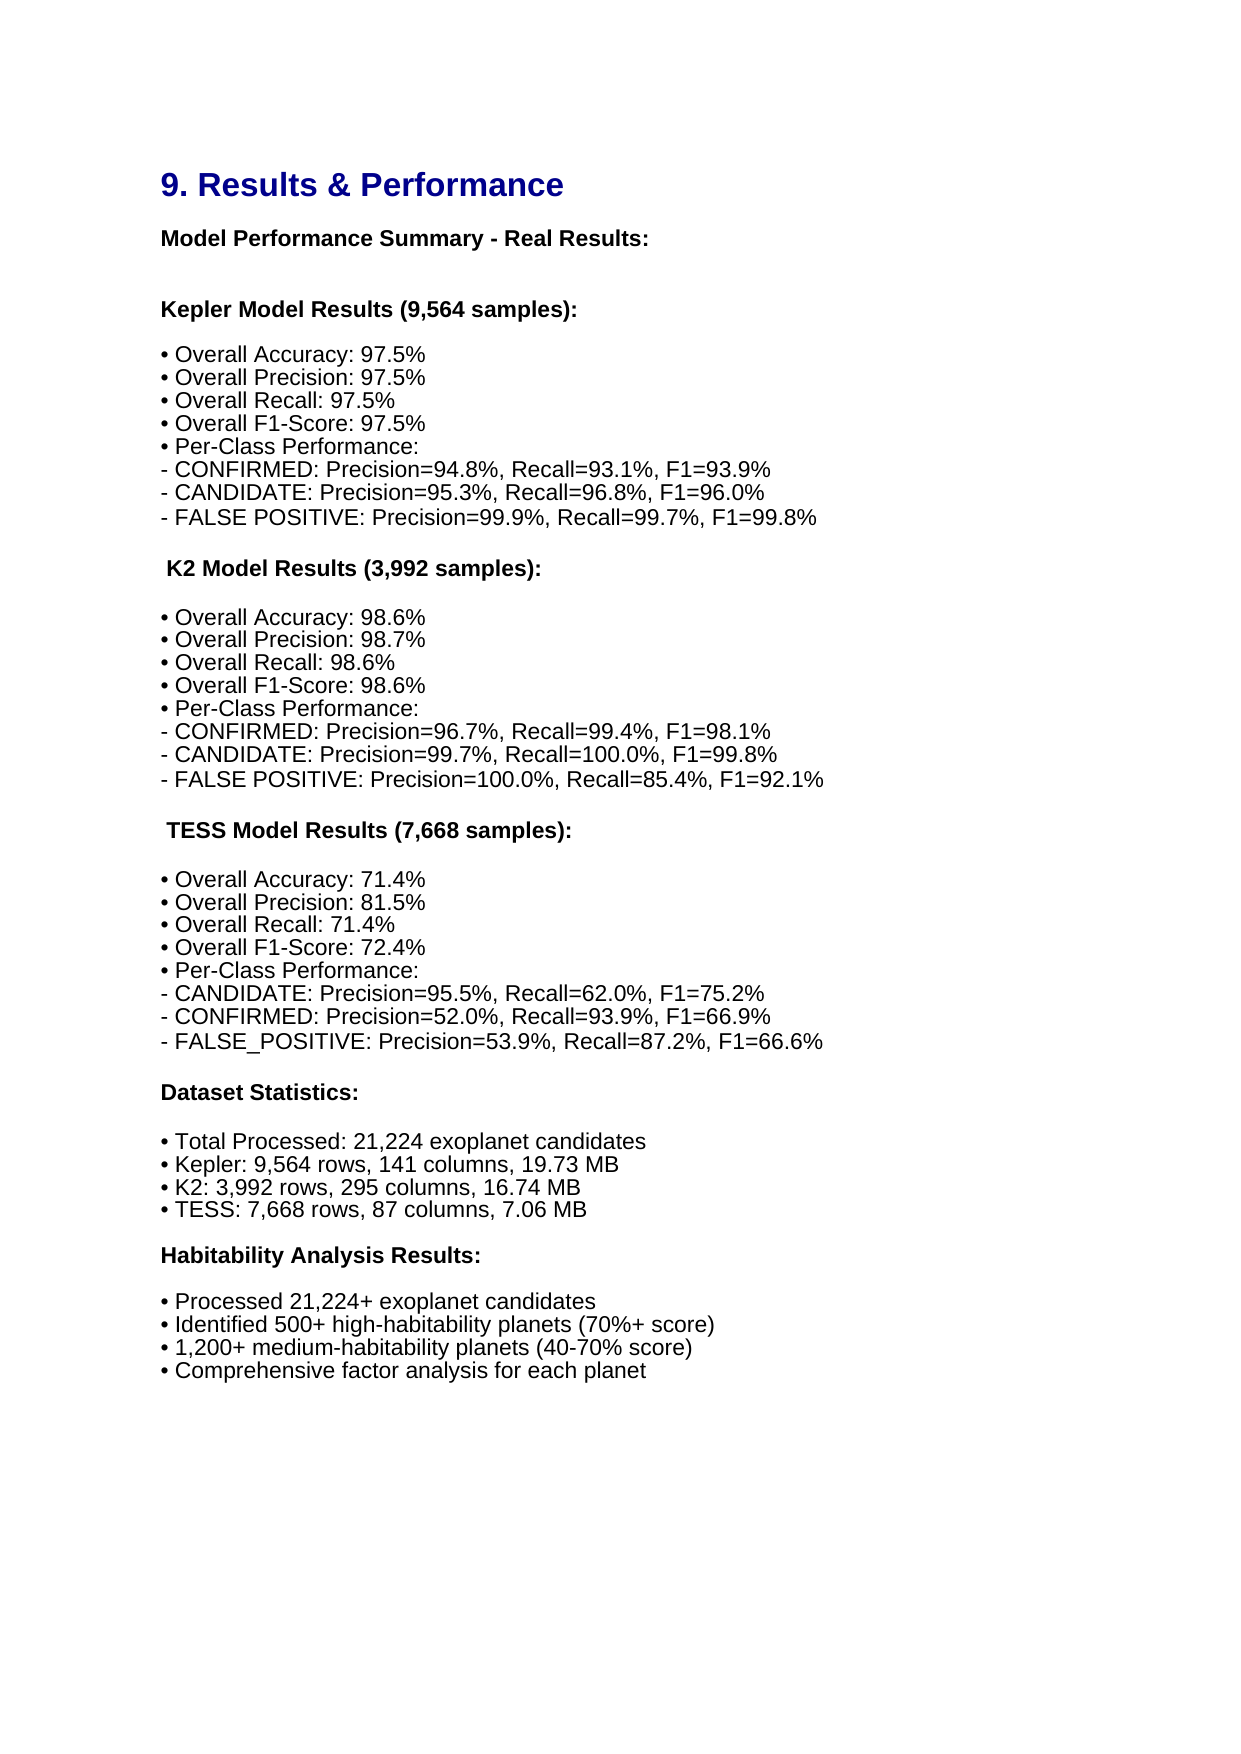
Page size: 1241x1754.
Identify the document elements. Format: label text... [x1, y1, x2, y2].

text - CANDIDATE: Precision=95.5%, Recall=62.0%, F1=75.2% [160, 983, 1188, 1006]
text • Overall Recall: 98.6% [160, 652, 1188, 675]
text • Overall Accuracy: 98.6% [160, 607, 1188, 629]
text Dataset Statistics: [160, 1080, 840, 1105]
text • Identified 500+ high-habitability planets (70%+ score) [160, 1314, 1188, 1337]
text • Per-Class Performance: [160, 960, 1188, 983]
text Kepler Model Results (9,564 samples): [160, 299, 1188, 322]
text 9. Results & Performance [160, 169, 1188, 203]
text • Overall Accuracy: 71.4% [160, 869, 1188, 892]
text - CONFIRMED: Precision=94.8%, Recall=93.1%, F1=93.9% [160, 459, 1188, 482]
text • Overall Recall: 71.4% [160, 914, 1188, 937]
text - CANDIDATE: Precision=95.3%, Recall=96.8%, F1=96.0% [160, 482, 1188, 505]
text K2 Model Results (3,992 samples): [160, 556, 840, 581]
text • Overall F1-Score: 97.5% [160, 413, 1188, 436]
text - CONFIRMED: Precision=96.7%, Recall=99.4%, F1=98.1% [160, 721, 1188, 744]
text • TESS: 7,668 rows, 87 columns, 7.06 MB [160, 1199, 1188, 1222]
text • Overall F1-Score: 98.6% [160, 675, 1188, 698]
text • Overall Precision: 81.5% [160, 892, 1188, 914]
text • 1,200+ medium-habitability planets (40-70% score) [160, 1337, 1188, 1360]
text • Comprehensive factor analysis for each planet [160, 1360, 1188, 1383]
text • Per-Class Performance: [160, 436, 1188, 459]
text • Overall Recall: 97.5% [160, 390, 1188, 413]
text - FALSE POSITIVE: Precision=99.9%, Recall=99.7%, F1=99.8% [160, 505, 840, 530]
text - CANDIDATE: Precision=99.7%, Recall=100.0%, F1=99.8% [160, 744, 1188, 767]
text Habitability Analysis Results: [160, 1245, 1188, 1268]
text Model Performance Summary - Real Results: [160, 228, 1188, 251]
text • Overall Accuracy: 97.5% [160, 344, 1188, 367]
text - CONFIRMED: Precision=52.0%, Recall=93.9%, F1=66.9% [160, 1006, 1188, 1029]
text • Kepler: 9,564 rows, 141 columns, 19.73 MB [160, 1154, 1188, 1177]
text • Overall Precision: 97.5% [160, 367, 1188, 390]
text • Overall F1-Score: 72.4% [160, 937, 1188, 960]
text - FALSE_POSITIVE: Precision=53.9%, Recall=87.2%, F1=66.6% [160, 1029, 840, 1054]
text • Overall Precision: 98.7% [160, 629, 1188, 652]
text • Processed 21,224+ exoplanet candidates [160, 1291, 1188, 1314]
text TESS Model Results (7,668 samples): [160, 818, 840, 843]
text • Total Processed: 21,224 exoplanet candidates [160, 1131, 1188, 1154]
text • K2: 3,992 rows, 295 columns, 16.74 MB [160, 1177, 1188, 1199]
text • Per-Class Performance: [160, 698, 1188, 721]
text - FALSE POSITIVE: Precision=100.0%, Recall=85.4%, F1=92.1% [160, 767, 840, 792]
